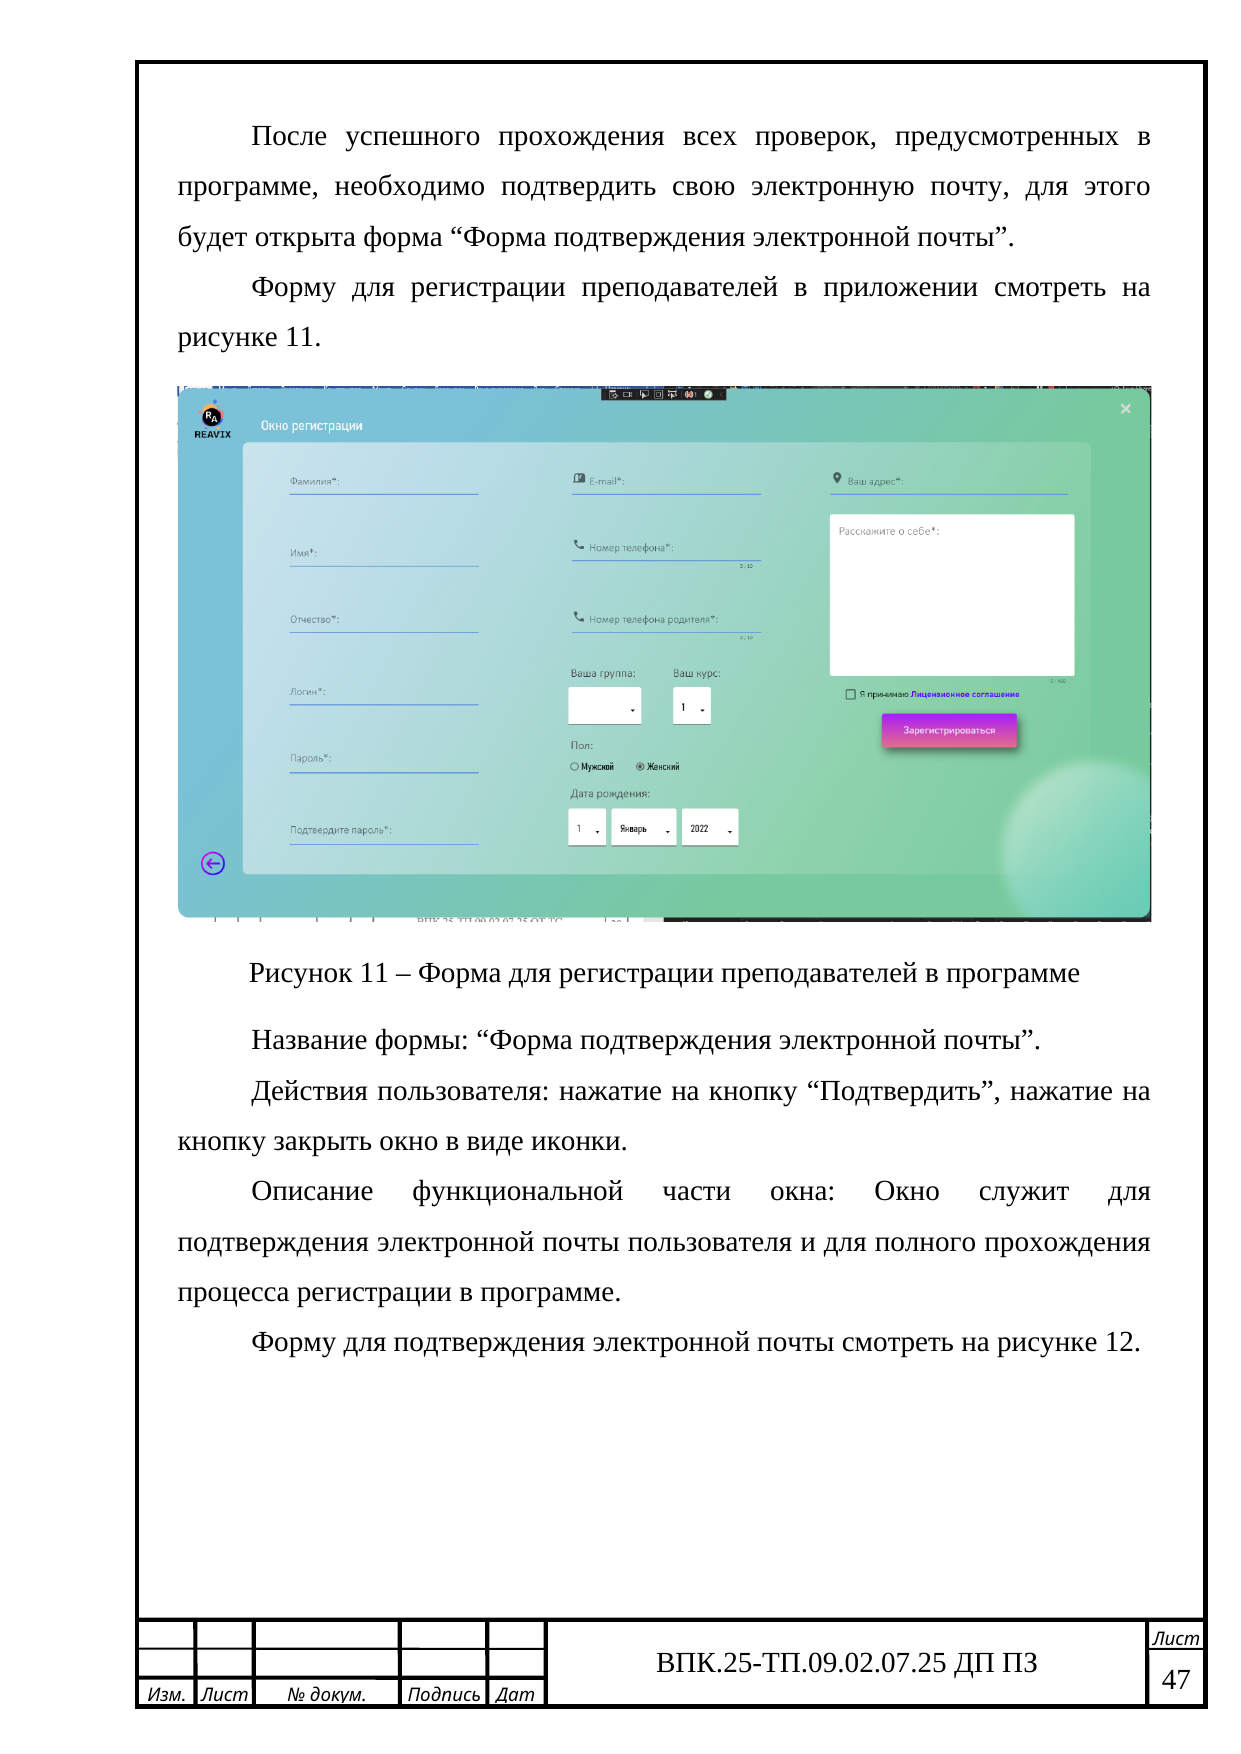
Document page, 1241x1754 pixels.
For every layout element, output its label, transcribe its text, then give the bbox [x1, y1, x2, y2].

text Действия пользователя: нажатие на кнопку “Подтвердить”, нажатие на кнопку закрыть окно в виде иконки. [177, 1073, 1152, 1157]
text Название формы: “Форма подтверждения электронной почты”. [177, 1022, 1152, 1056]
picture [177, 386, 1152, 922]
text Рисунок 11 – Форма для регистрации преподавателей в программе [177, 955, 1152, 989]
text Форму для подтверждения электронной почты смотреть на рисунке 12. [177, 1324, 1152, 1358]
text После успешного прохождения всех проверок, предусмотренных в программе, необходимо подтвердить свою электронную почту, для этого будет открыта форма “Форма подтверждения электронной почты”. [177, 118, 1152, 252]
text Форму для регистрации преподавателей в приложении смотреть на рисунке 11. [177, 269, 1152, 353]
text Описание функциональной части окна: Окно служит для подтверждения электронной почты пользователя и для полного прохождения процесса регистрации в программе. [177, 1173, 1152, 1308]
